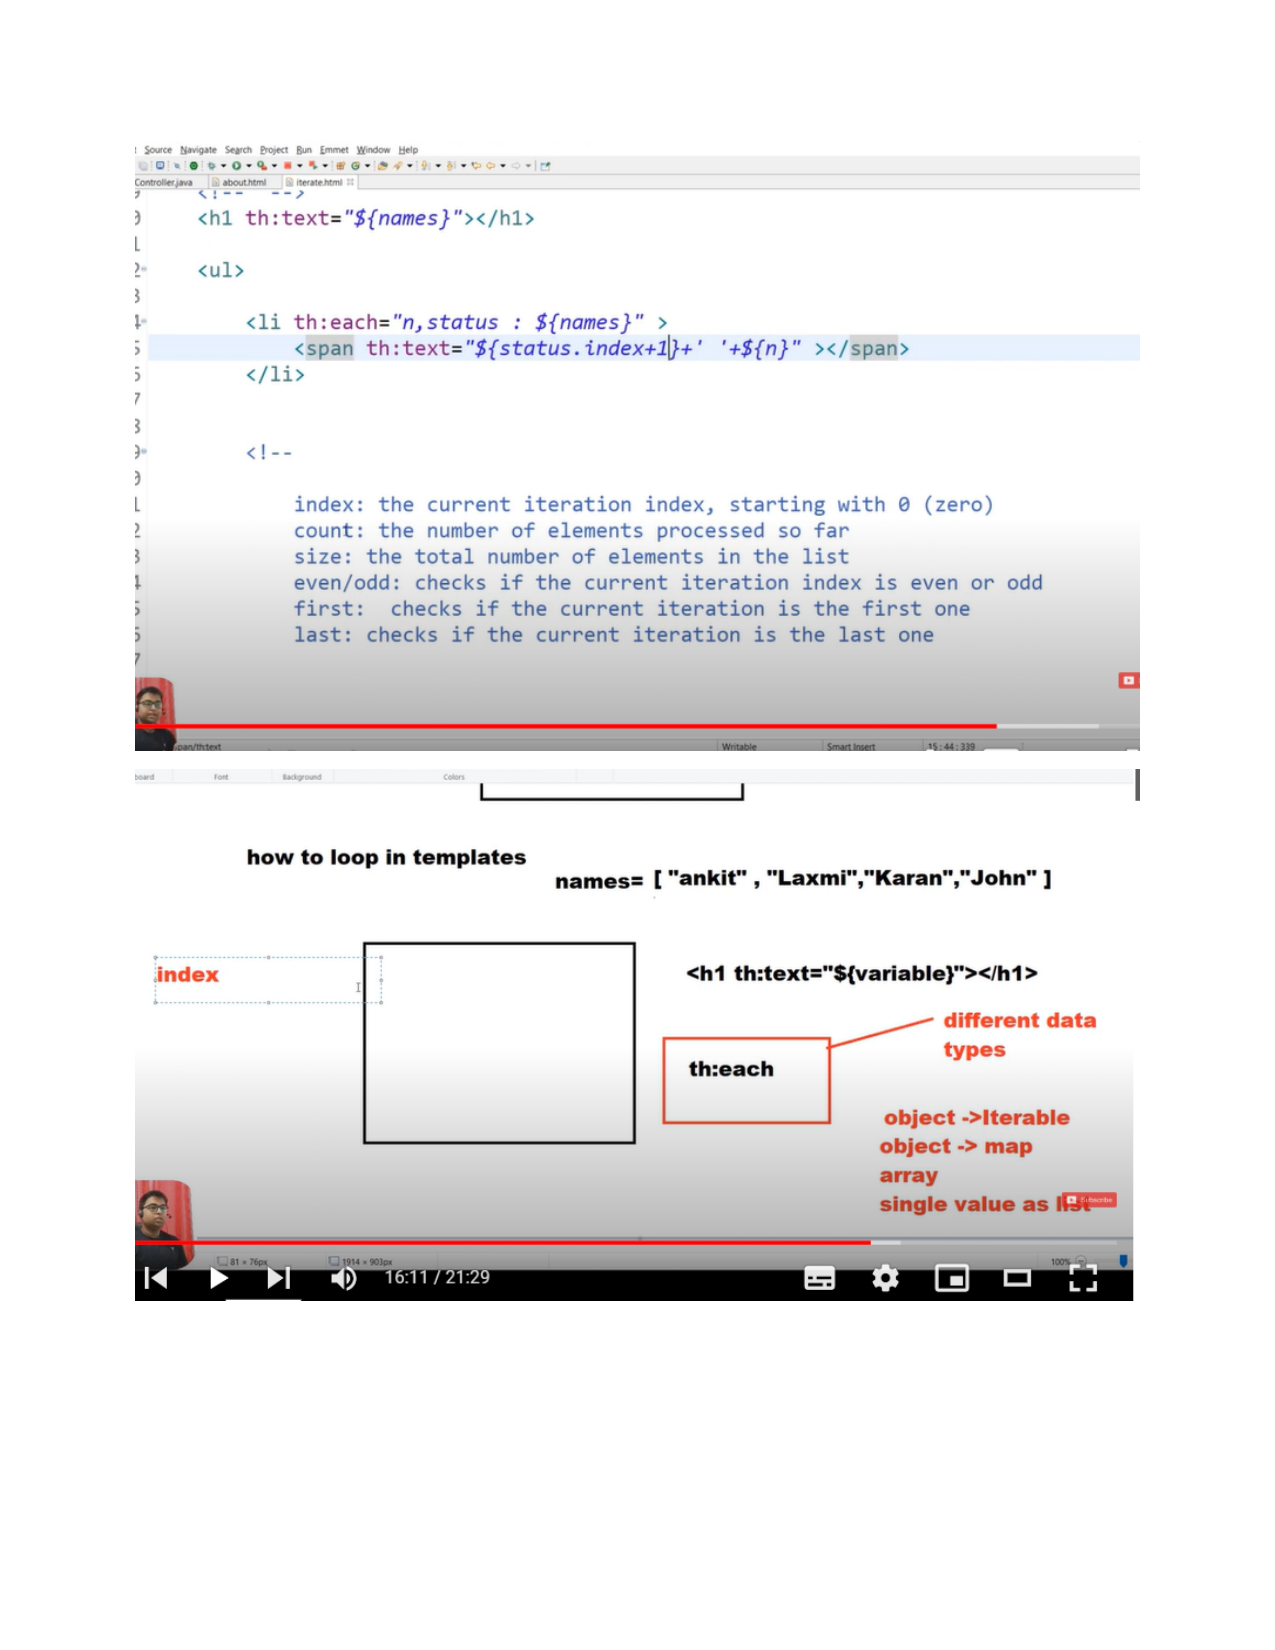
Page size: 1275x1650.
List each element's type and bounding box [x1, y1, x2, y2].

picture [135, 769, 1140, 1301]
picture [135, 141, 1140, 751]
